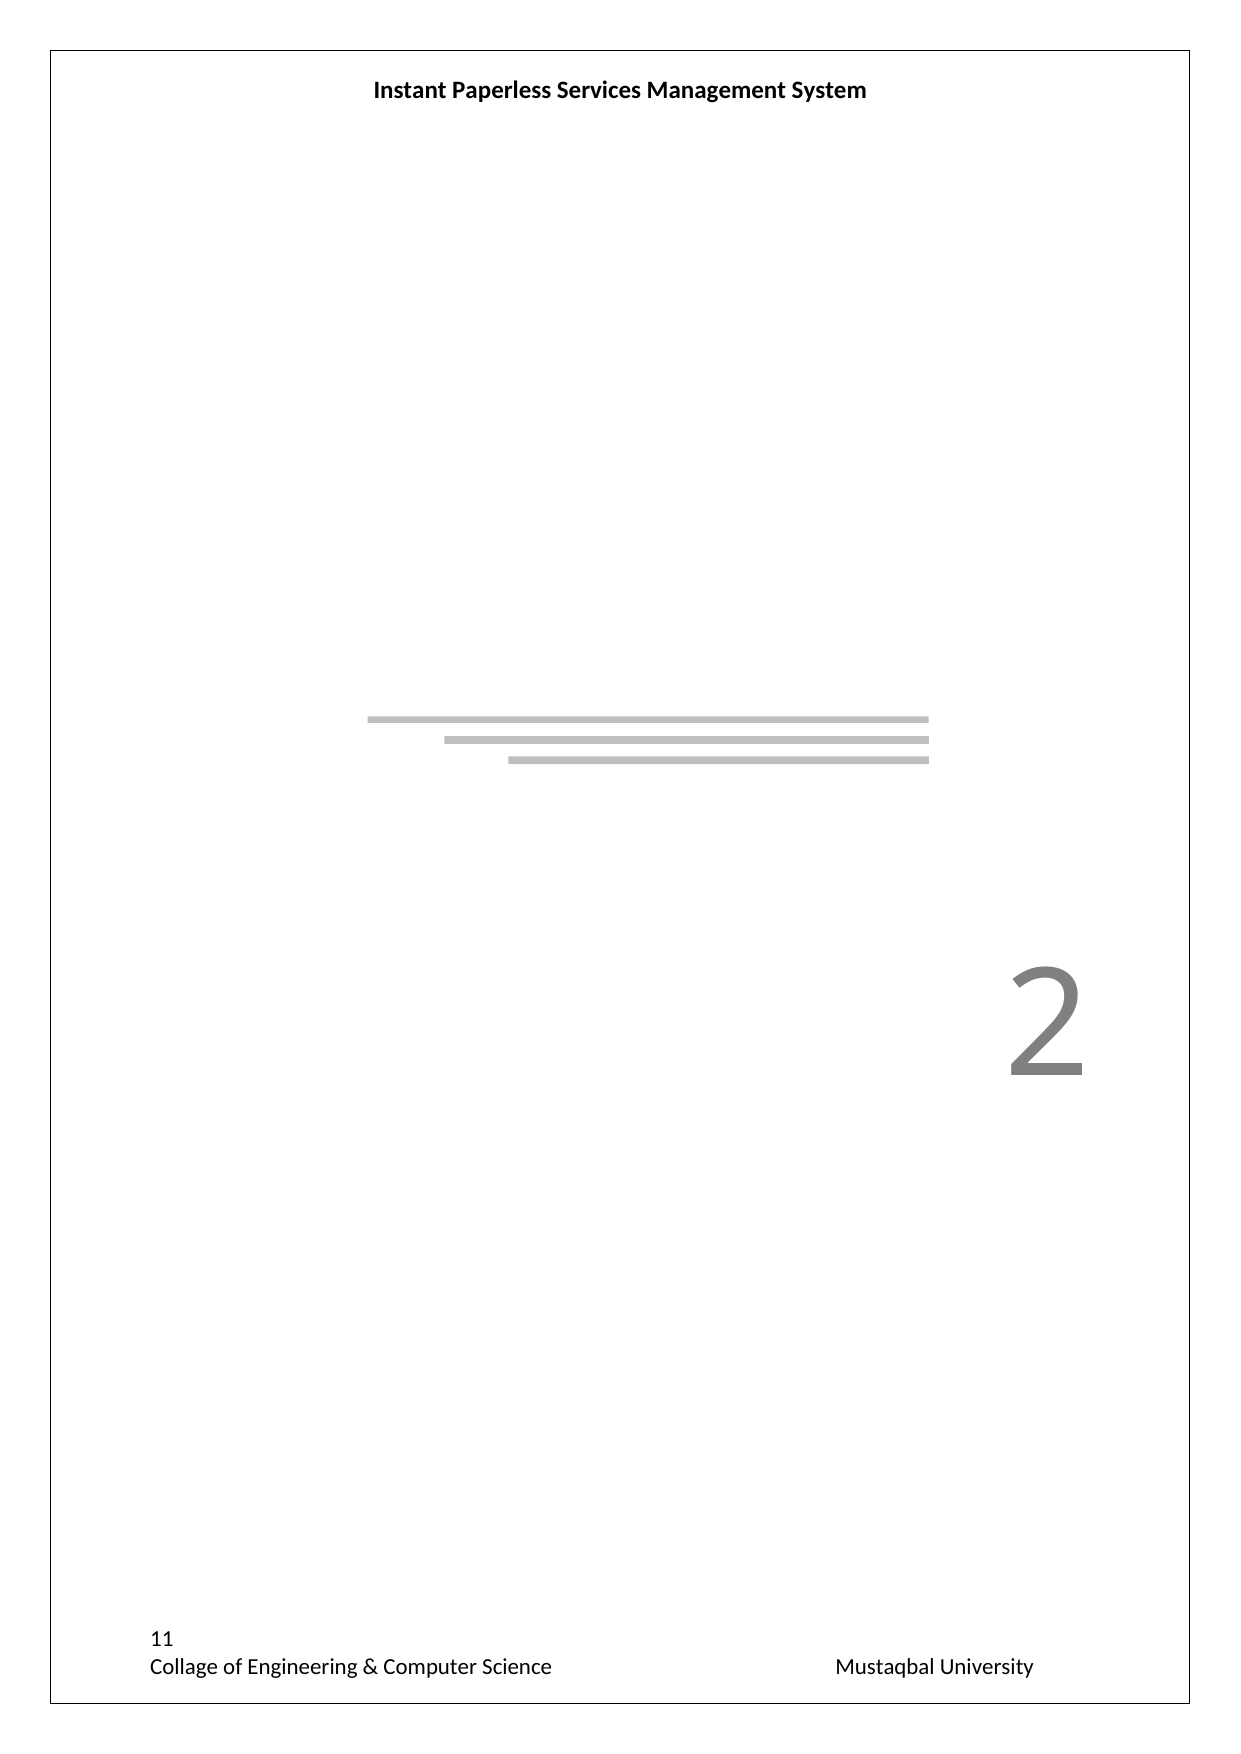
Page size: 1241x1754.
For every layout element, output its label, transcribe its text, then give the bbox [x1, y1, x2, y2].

subtitle 2 [150, 914, 1090, 1119]
